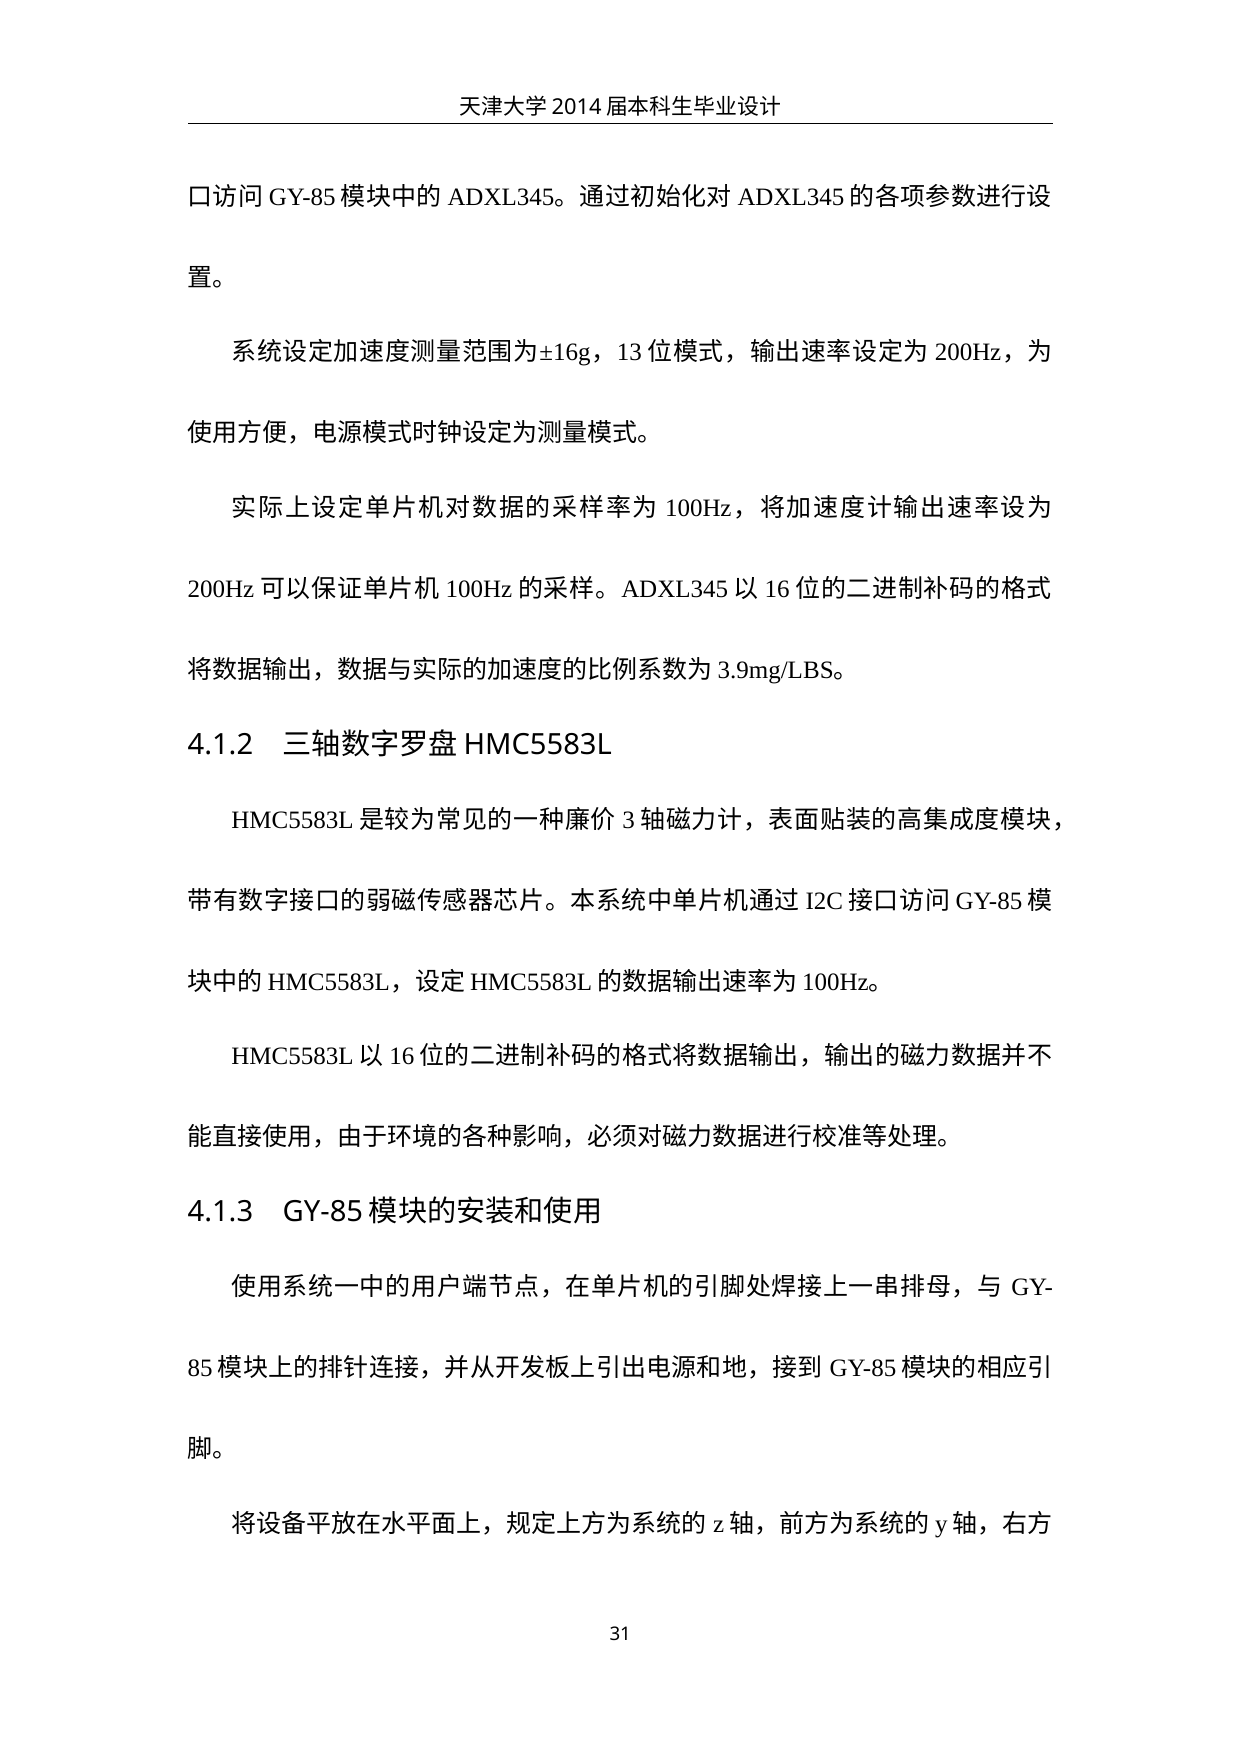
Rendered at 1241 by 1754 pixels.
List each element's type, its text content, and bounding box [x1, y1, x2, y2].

text 实际上设定单片机对数据的采样率为100Hz，将加速度计输出速率设为200Hz可以保证单片机100Hz的采样。ADXL345以16位的二进制补码的格式将数据输出，数据与实际的加速度的比例系数为3.9mg/LBS。 [187, 473, 1053, 700]
text 4.1.3 GY-85模块的安装和使用 [187, 1177, 1053, 1242]
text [187, 162, 1053, 308]
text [187, 1489, 1053, 1554]
text HMC5583L是较为常见的一种廉价3轴磁力计，表面贴装的高集成度模块，带有数字接口的弱磁传感器芯片。本系统中单片机通过I2C接口访问GY-85模块中的HMC5583L，设定HMC5583L的数据输出速率为100Hz。 [187, 785, 1053, 1012]
text 4.1.2 三轴数字罗盘HMC5583L [187, 709, 1053, 774]
text 使用系统一中的用户端节点，在单片机的引脚处焊接上一串排母，与GY-85模块上的排针连接，并从开发板上引出电源和地，接到GY-85模块的相应引脚。 [187, 1252, 1053, 1479]
text HMC5583L以16位的二进制补码的格式将数据输出，输出的磁力数据并不能直接使用，由于环境的各种影响，必须对磁力数据进行校准等处理。 [187, 1021, 1053, 1167]
text 系统设定加速度测量范围为±16g，13位模式，输出速率设定为200Hz，为使用方便，电源模式时钟设定为测量模式。 [187, 317, 1053, 463]
